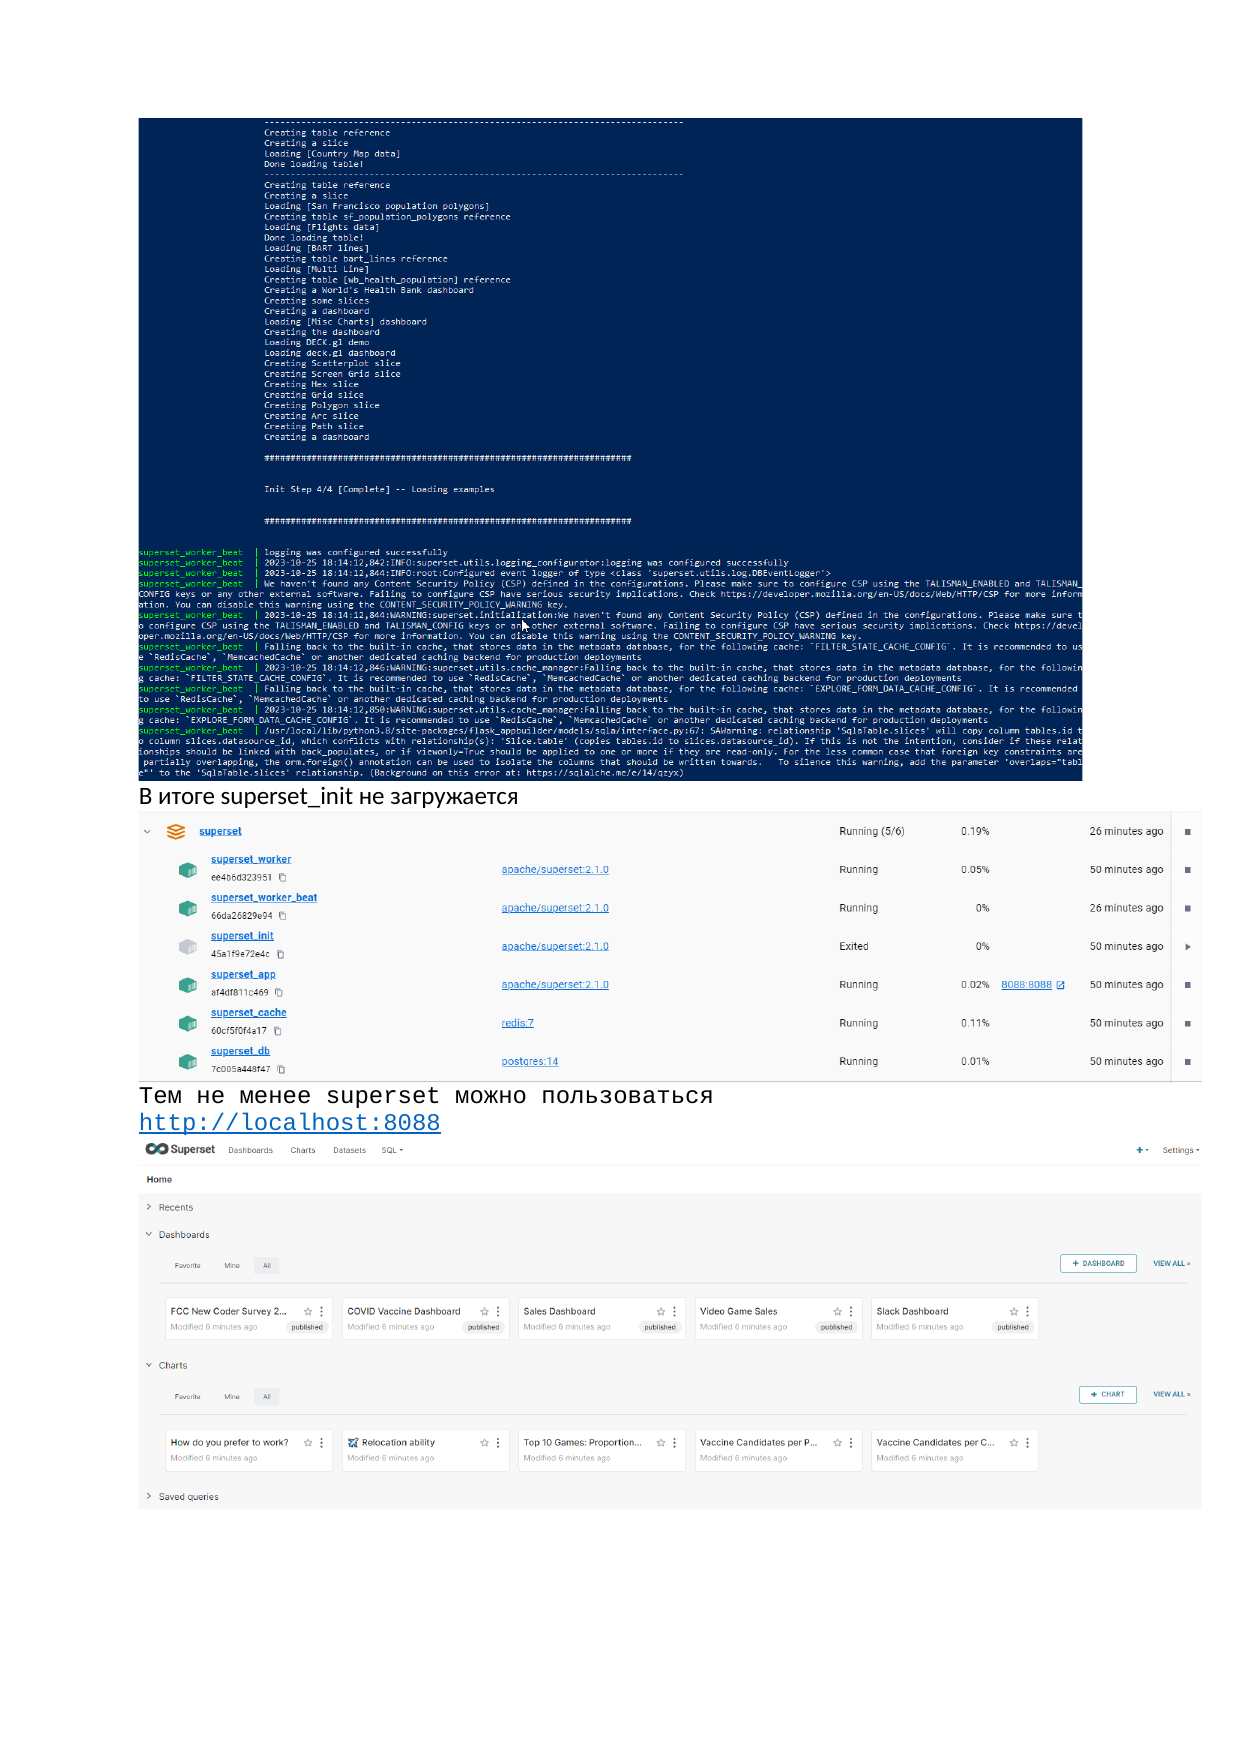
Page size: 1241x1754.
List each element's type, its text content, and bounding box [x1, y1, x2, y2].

text http://localhost:8088 [139, 1110, 1101, 1137]
picture [138, 1137, 1202, 1509]
picture [138, 118, 1083, 781]
text В итоге superset_init не загружается [139, 781, 1101, 811]
text Тем не менее superset можно пользоваться [139, 1083, 1101, 1110]
picture [138, 811, 1202, 1083]
